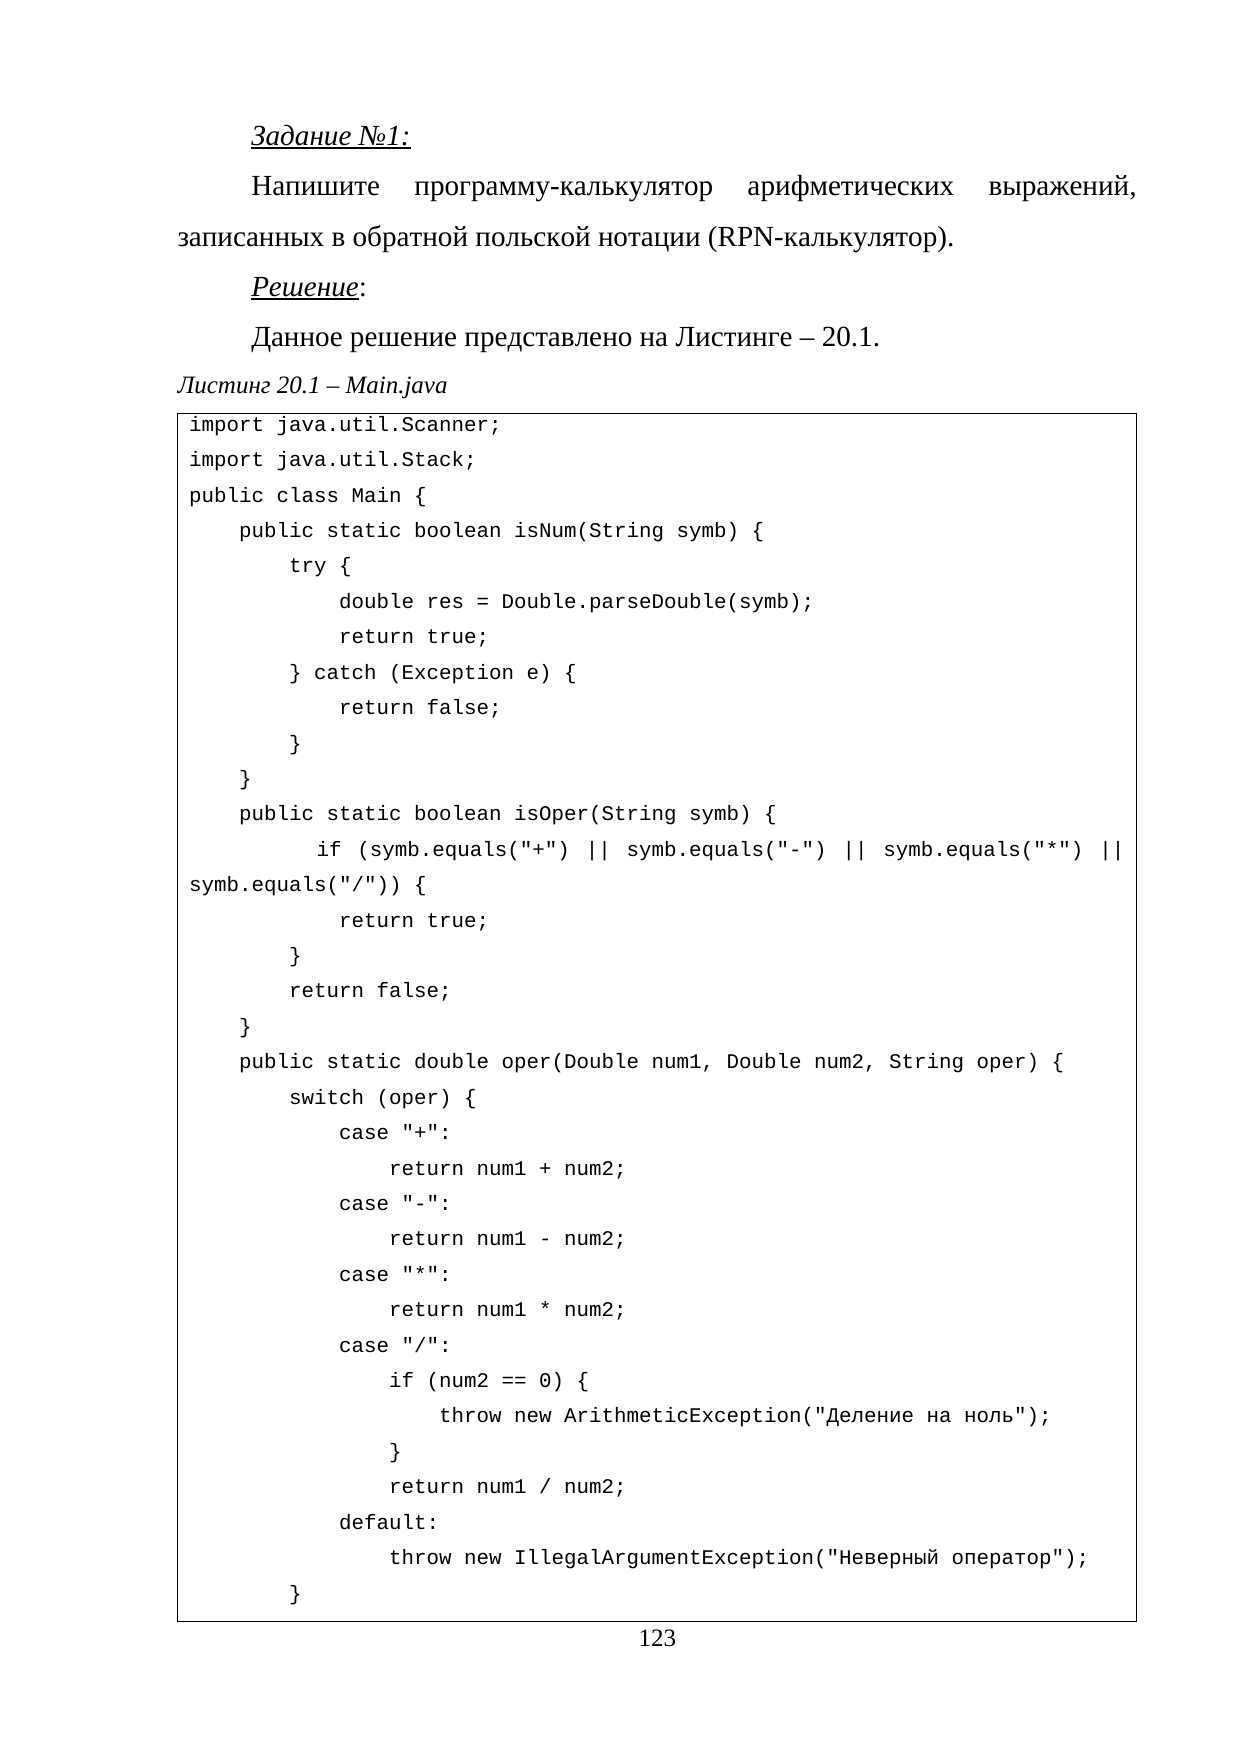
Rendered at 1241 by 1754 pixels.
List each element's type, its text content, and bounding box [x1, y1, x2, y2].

text Данное решение представлено на Листинге – 20.1. [177, 319, 1137, 353]
text Задание №1: [177, 118, 1137, 152]
text Напишите программу-калькулятор арифметических выражений, записанных в обратной польской нотации (RPN-калькулятор). [177, 168, 1137, 252]
table_header import java.util.Scanner; import java.util.Stack; public class Main { public static boolean isNum(String symb) { try { double res = Double.parseDouble(symb); return true; } catch (Exception e) { return false; } } public static boolean isOper(String symb) { if (symb.equals("+") || symb.equals("-") || symb.equals("*") || symb.equals("/")) { return true; } return false; } public static double oper(Double num1, Double num2, String oper) { switch (oper) { case "+": return num1 + num2; case "-": return num1 - num2; case "*": return num1 * num2; case "/": if (num2 == 0) { throw new ArithmeticException("Деление на ноль"); } return num1 / num2; default: throw new IllegalArgumentException("Неверный оператор"); } [178, 414, 1136, 1621]
text Листинг 20.1 – Main.java [177, 370, 1137, 398]
text Решение: [177, 269, 1137, 303]
